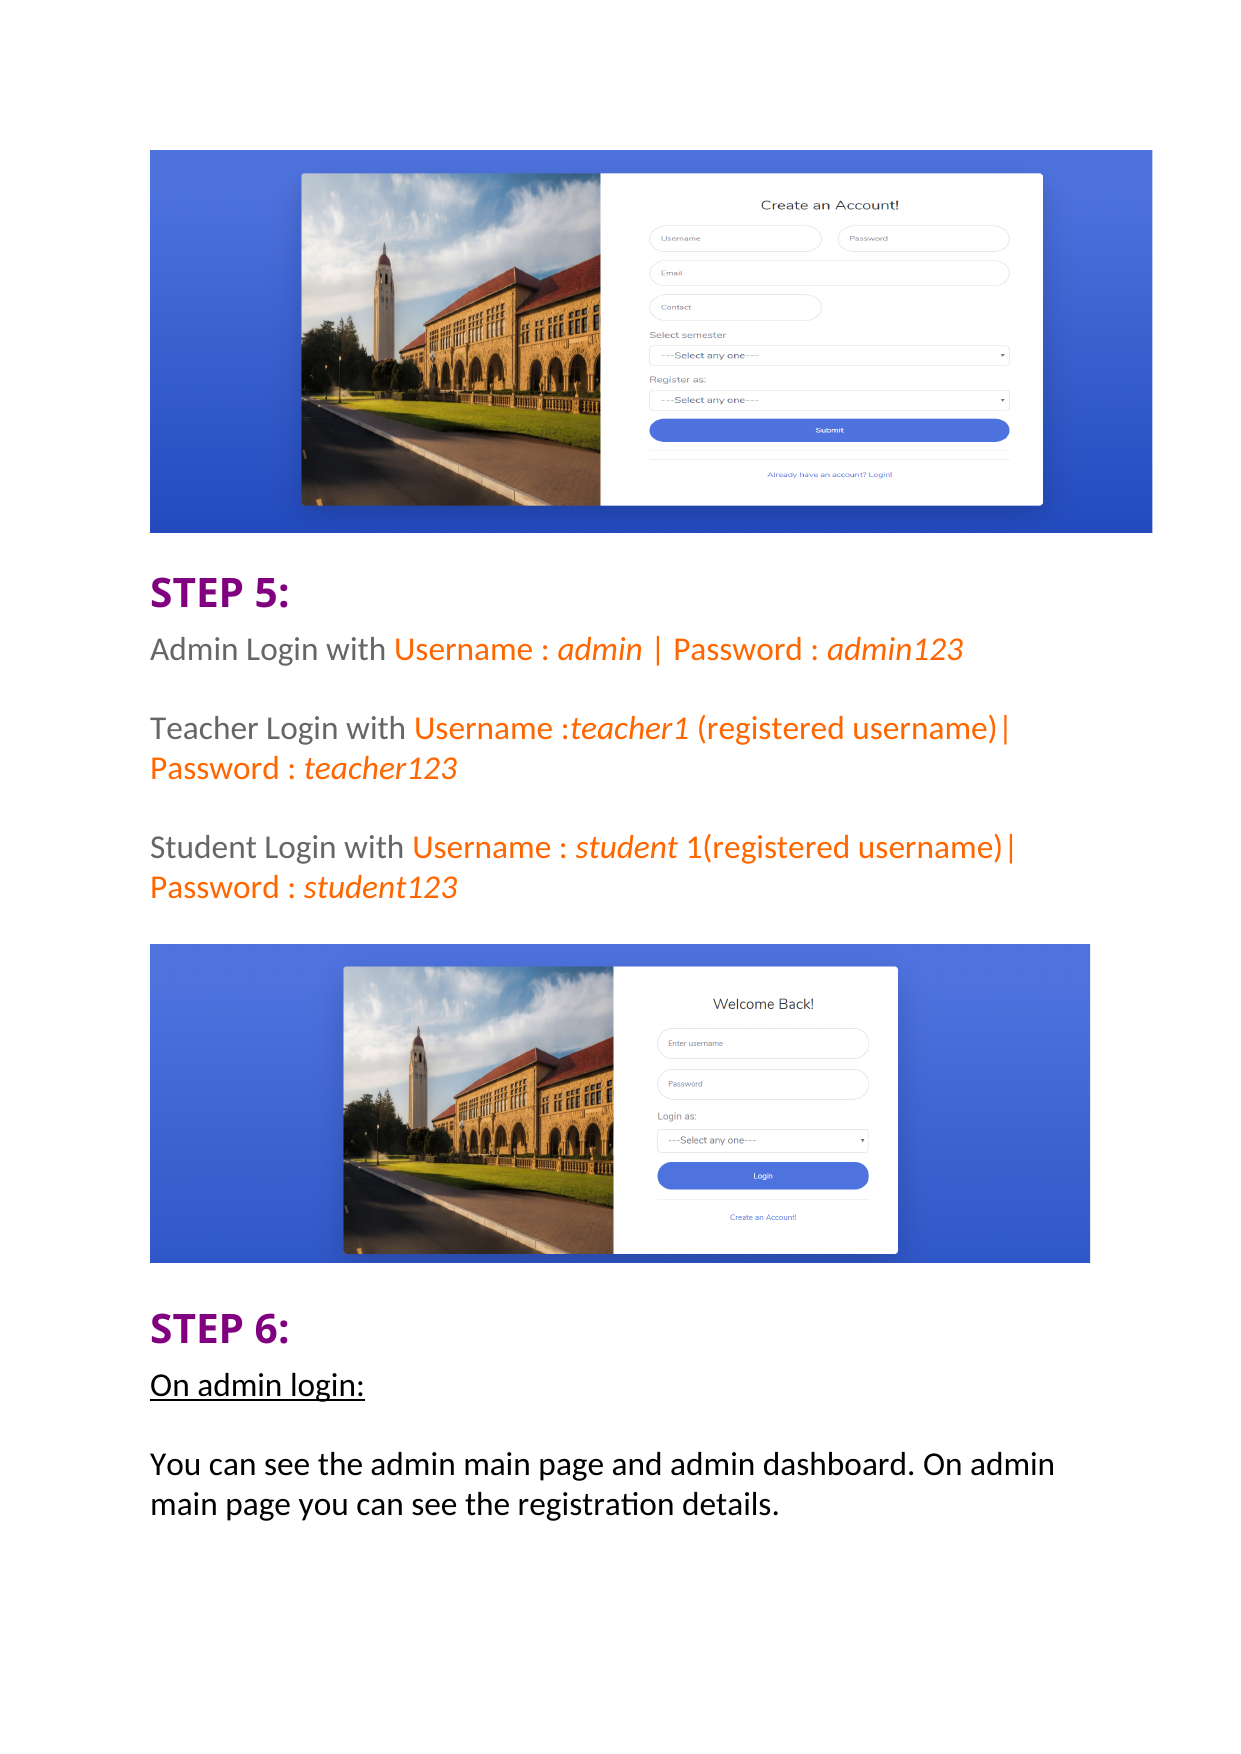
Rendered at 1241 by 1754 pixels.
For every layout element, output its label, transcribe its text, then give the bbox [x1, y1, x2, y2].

text On admin login: [150, 1364, 1090, 1405]
subtitle STEP 5: [150, 563, 1090, 619]
text Admin Login with Username : admin | Password : admin123 [150, 628, 1090, 669]
text Student Login with Username : student 1(registered username)| Password : student123 [150, 826, 1090, 907]
subtitle STEP 6: [150, 1299, 1090, 1355]
text Teacher Login with Username :teacher1 (registered username)| Password : teacher123 [150, 707, 1090, 788]
picture [150, 150, 1153, 533]
picture [150, 944, 1091, 1263]
text You can see the admin main page and admin dashboard. On admin main page you can see the registration details. [150, 1443, 1090, 1524]
